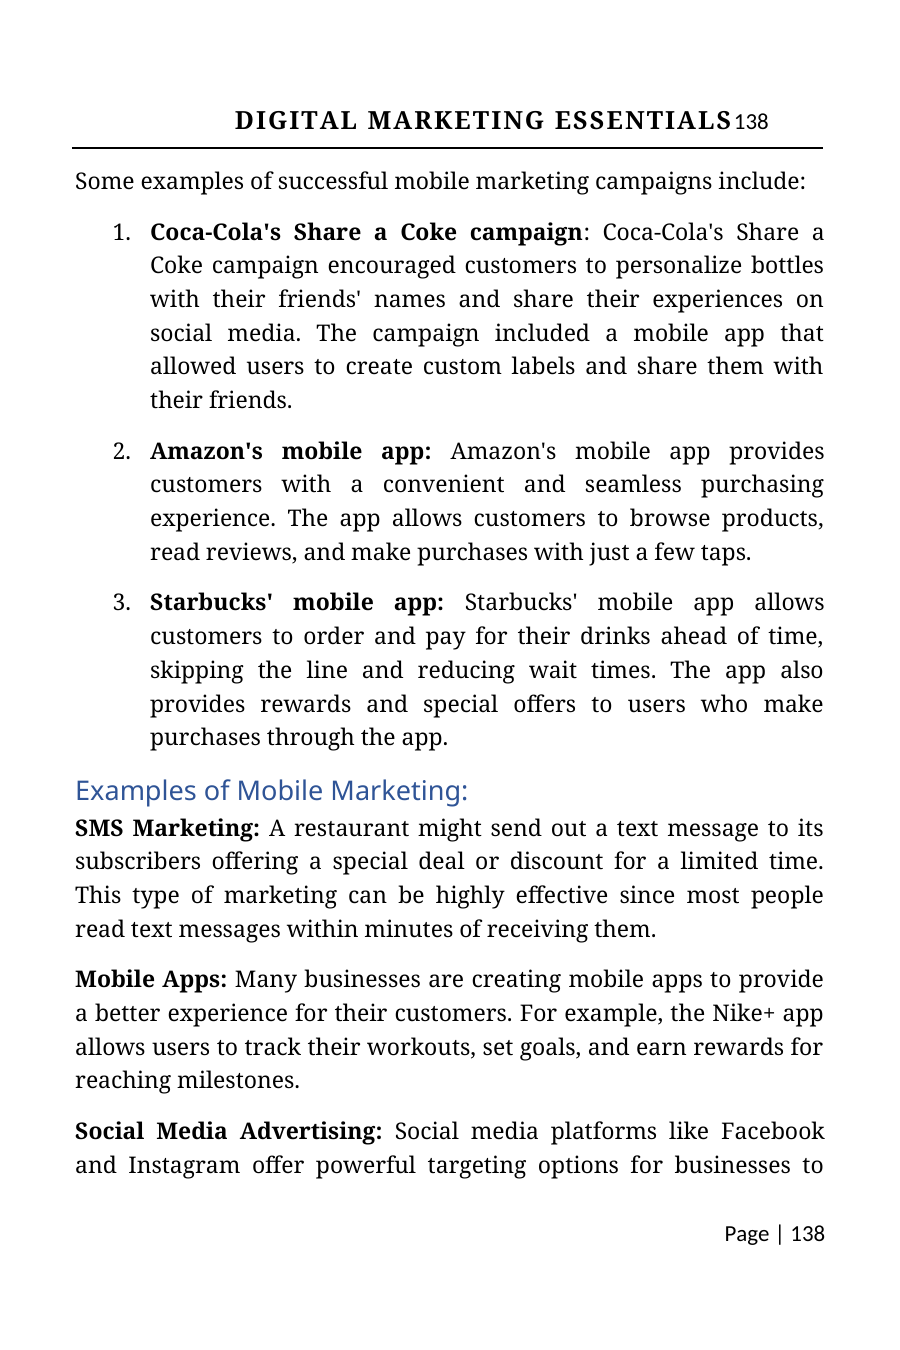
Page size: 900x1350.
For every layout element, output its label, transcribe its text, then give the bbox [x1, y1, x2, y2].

list Coca-Cola's Share a Coke campaign: Coca-Cola's Share a Coke campaign encouraged customers to personalize bottles with their friends' names and share their experiences on social media. The campaign included a mobile app that allowed users to create custom labels and share them with their friends. [112, 216, 825, 416]
text SMS Marketing: A restaurant might send out a text message to its subscribers offering a special deal or discount for a limited time. This type of marketing can be highly effective since most people read text messages within minutes of receiving them. [75, 812, 825, 944]
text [75, 1115, 825, 1180]
text Some examples of successful mobile marketing campaigns include: [75, 165, 825, 196]
list Starbucks' mobile app: Starbucks' mobile app allows customers to order and pay for their drinks ahead of time, skipping the line and reducing wait times. The app also provides rewards and special offers to users who make purchases through the app. [112, 586, 825, 753]
subtitle Examples of Mobile Marketing: [75, 772, 825, 809]
list Amazon's mobile app: Amazon's mobile app provides customers with a convenient and seamless purchasing experience. The app allows customers to browse products, read reviews, and make purchases with just a few taps. [112, 435, 825, 567]
text Mobile Apps: Many businesses are creating mobile apps to provide a better experience for their customers. For example, the Nike+ app allows users to track their workouts, set goals, and earn rewards for reaching milestones. [75, 963, 825, 1096]
